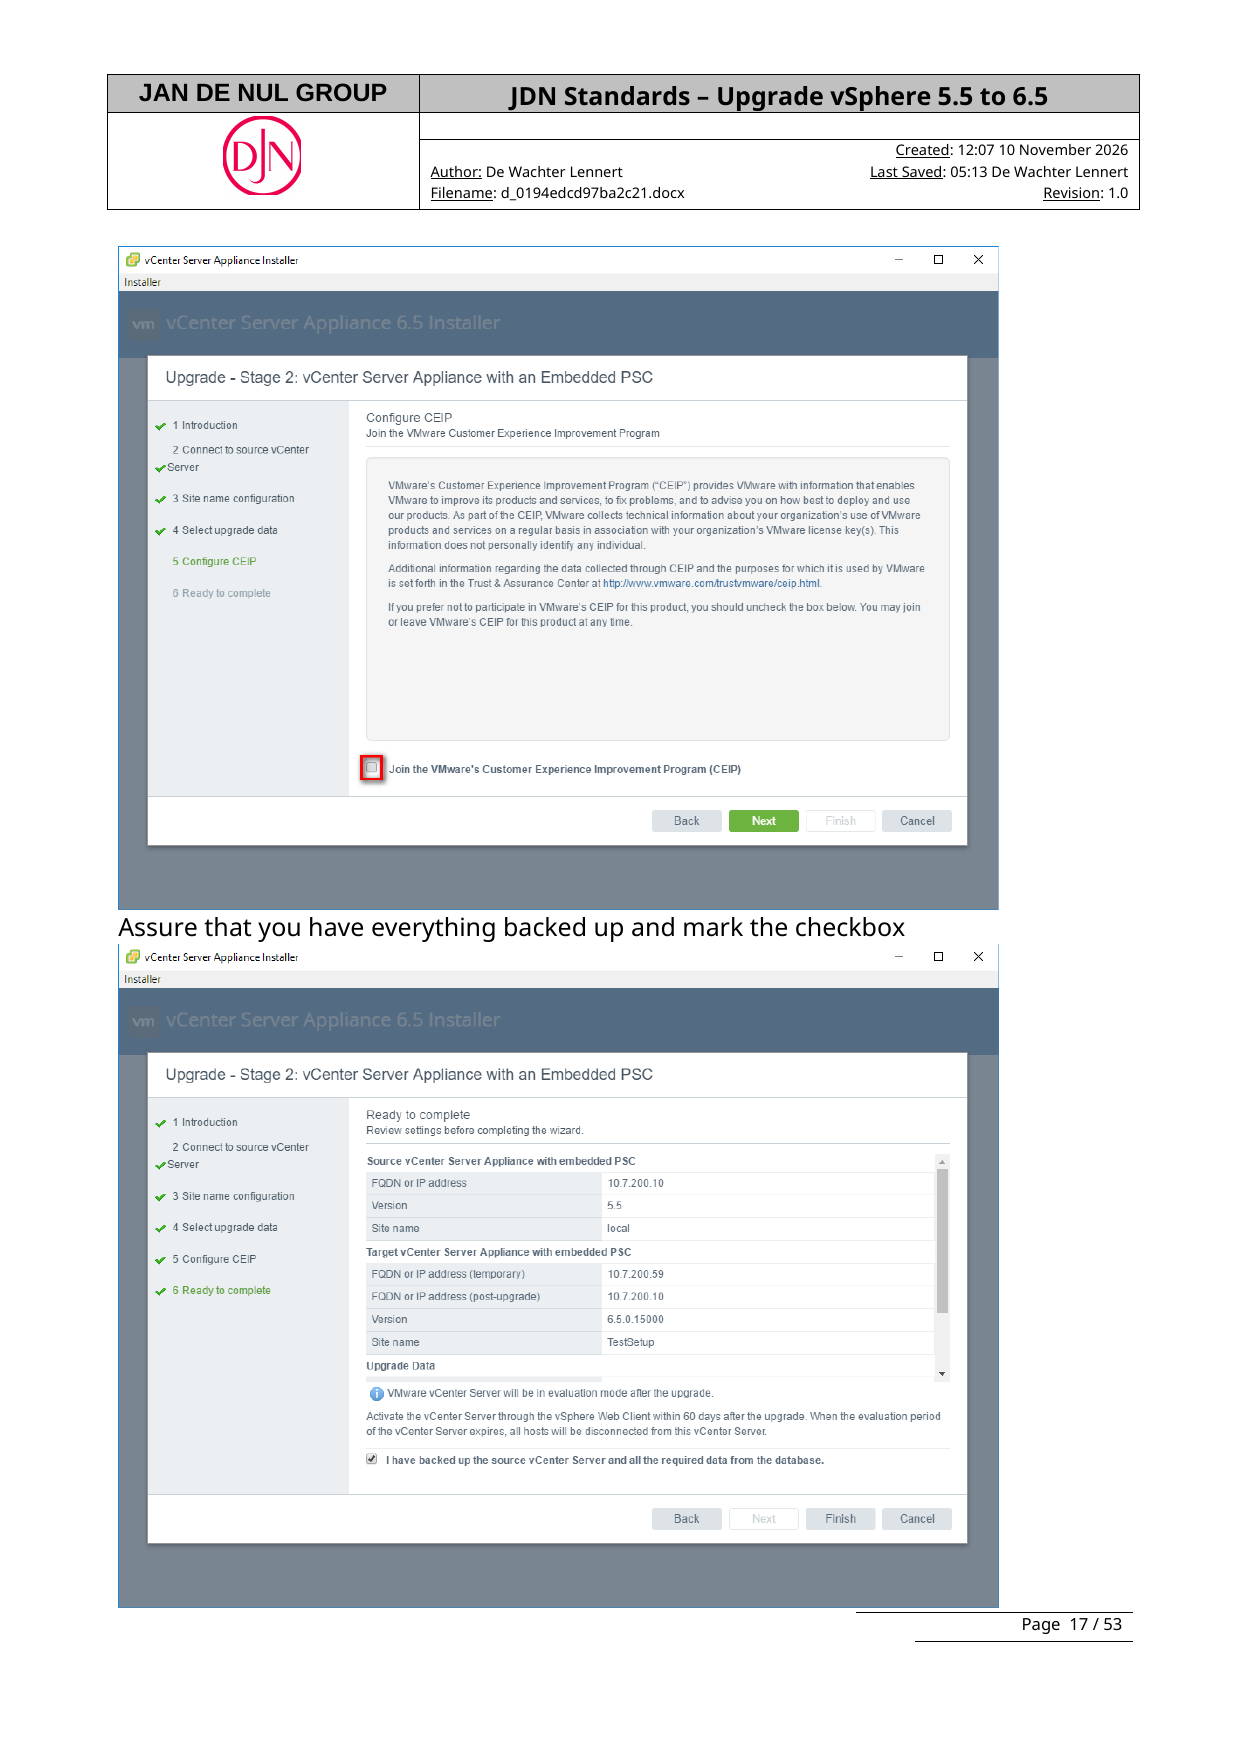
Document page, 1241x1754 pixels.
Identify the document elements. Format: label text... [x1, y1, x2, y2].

picture [222, 116, 301, 195]
picture [118, 246, 999, 910]
text Assure that you have everything backed up and mark the checkbox [118, 910, 1122, 944]
picture [118, 944, 999, 1608]
